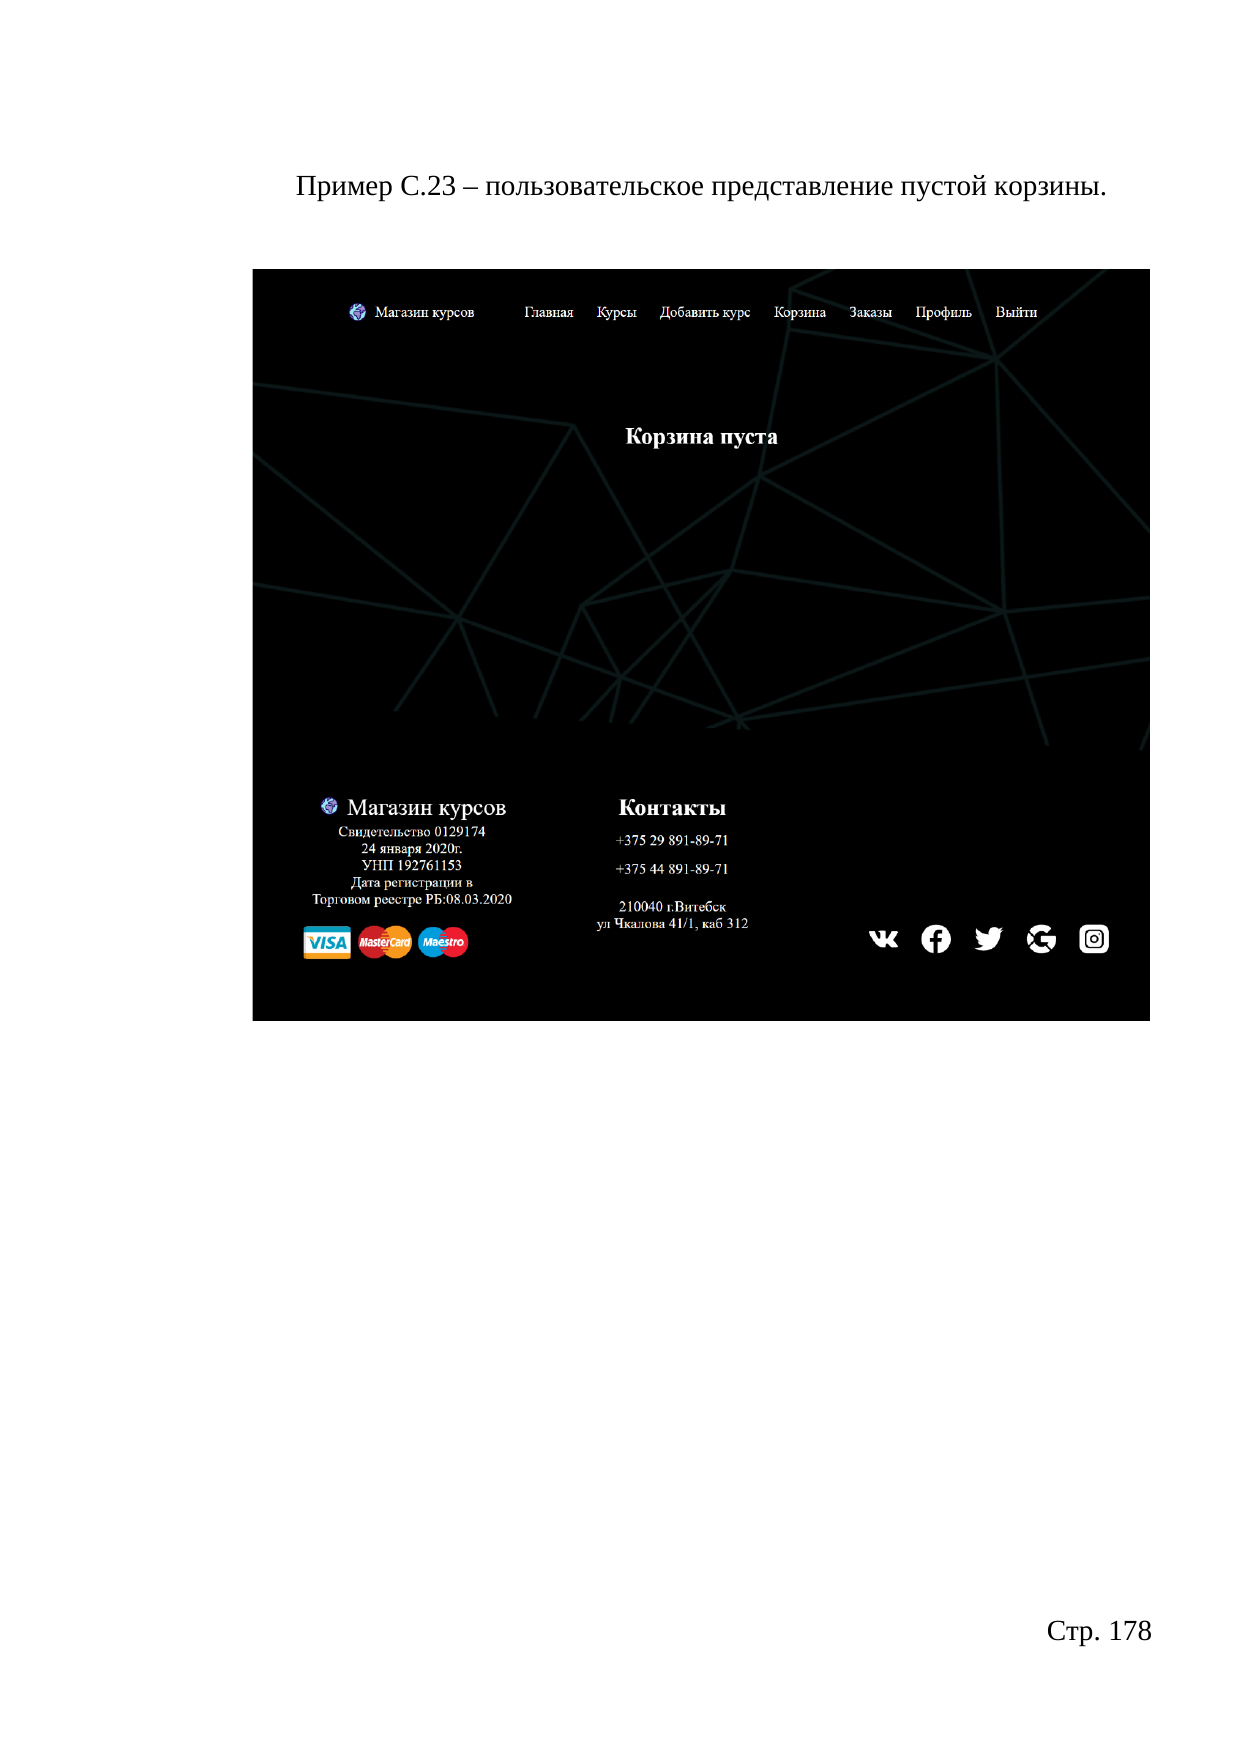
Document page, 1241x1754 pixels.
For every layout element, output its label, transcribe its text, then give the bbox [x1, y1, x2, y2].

text Пример С.23 – пользовательское представление пустой корзины. [177, 168, 1152, 202]
picture [252, 269, 1150, 1021]
